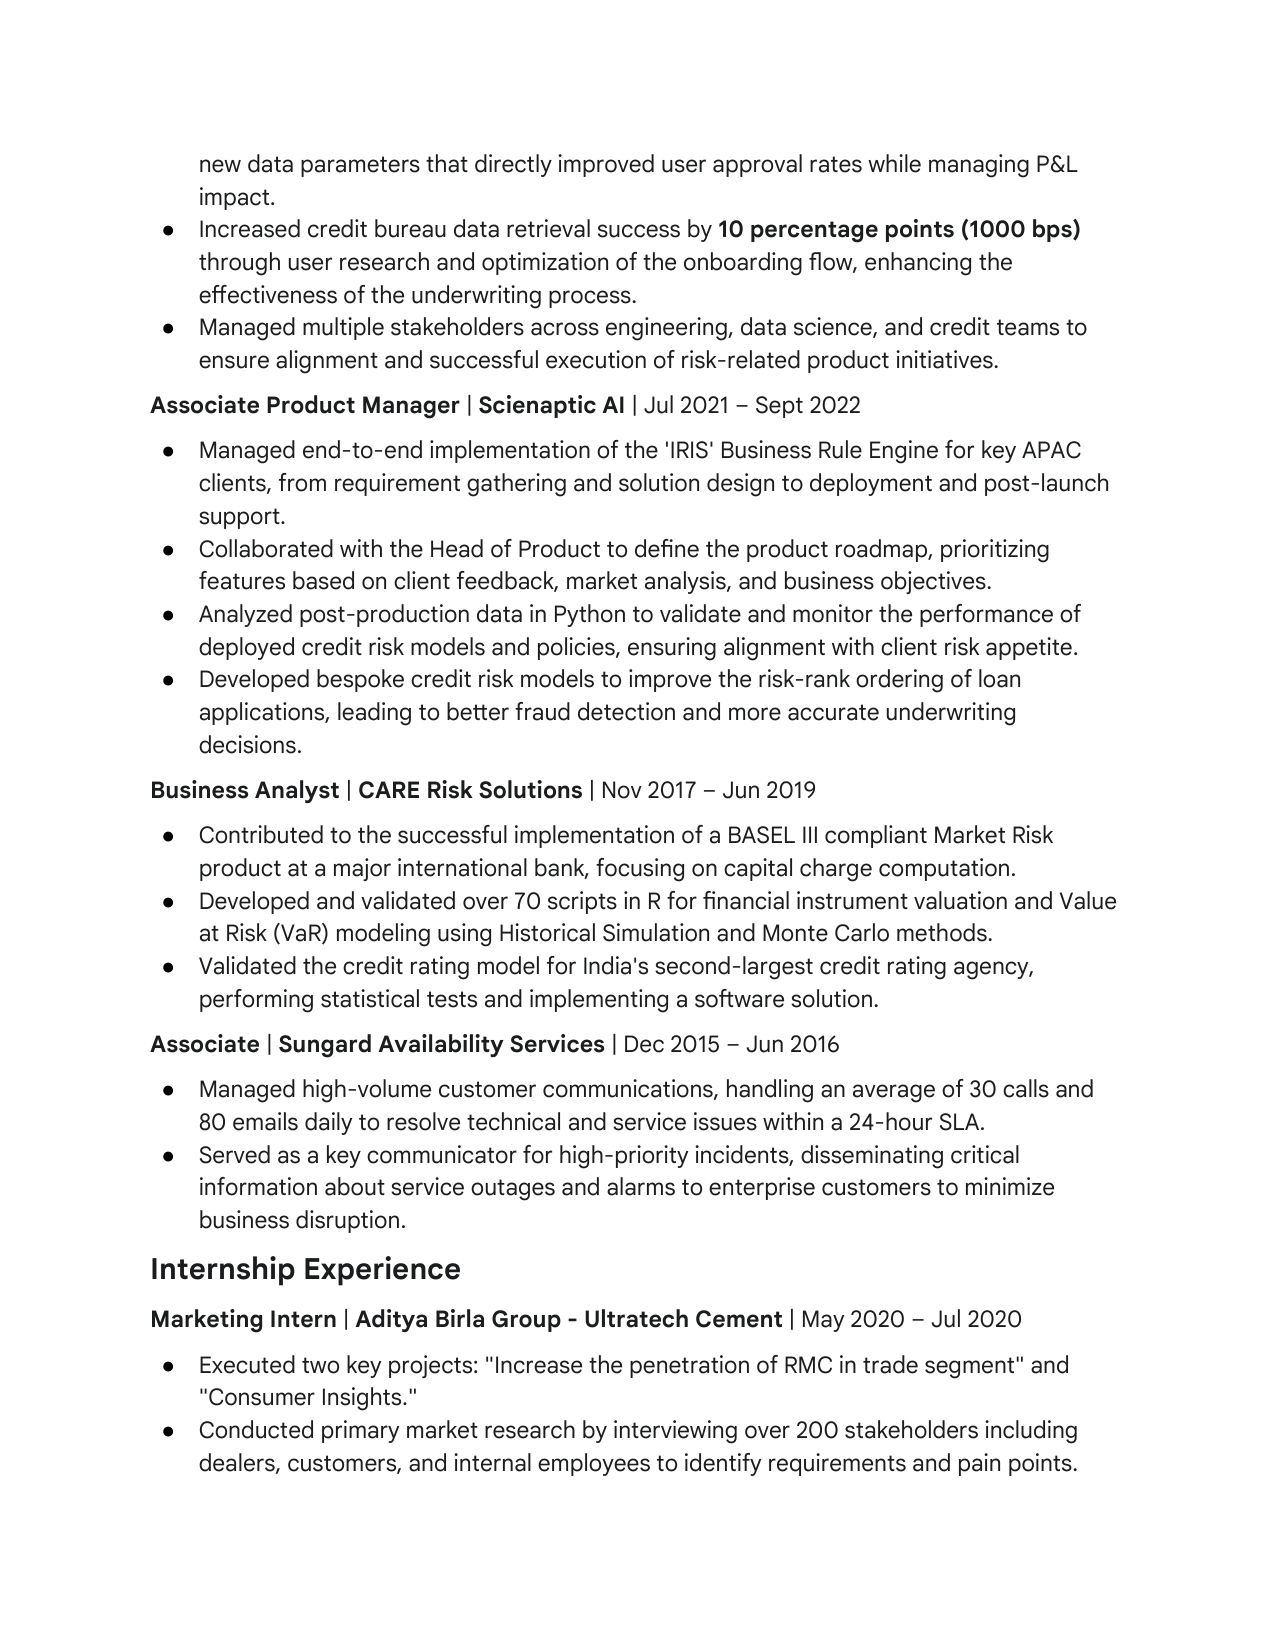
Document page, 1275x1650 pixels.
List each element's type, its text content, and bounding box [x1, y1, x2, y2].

subtitle Internship Experience [150, 1251, 1125, 1288]
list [161, 150, 1125, 211]
list Managed high-volume customer communications, handling an average of 30 calls and 80 emails daily to resolve technical and service issues within a 24-hour SLA. [161, 1075, 1125, 1137]
list Analyzed post-production data in Python to validate and monitor the performance of deployed credit risk models and policies, ensuring alignment with client risk appetite. [161, 600, 1125, 662]
list Served as a key communicator for high-priority incidents, disseminating critical information about service outages and alarms to enterprise customers to minimize business disruption. [161, 1141, 1125, 1235]
list Developed and validated over 70 scripts in R for financial instrument valuation and Value at Risk (VaR) modeling using Historical Simulation and Monte Carlo methods. [161, 887, 1125, 948]
list Developed bespoke credit risk models to improve the risk-rank ordering of loan applications, leading to better fraud detection and more accurate underwriting decisions. [161, 666, 1125, 760]
list Increased credit bureau data retrieval success by 10 percentage points (1000 bps) through user research and optimization of the onboarding flow, enhancing the effectiveness of the underwriting process. [161, 215, 1125, 309]
list Contributed to the successful implementation of a BASEL III compliant Market Risk product at a major international bank, focusing on capital charge computation. [161, 821, 1125, 883]
list Managed end-to-end implementation of the 'IRIS' Business Rule Engine for key APAC clients, from requirement gathering and solution design to deployment and post-launch support. [161, 437, 1125, 531]
text Marketing Intern | Aditya Birla Group - Ultratech Cement | May 2020 – Jul 2020 [150, 1306, 1125, 1334]
text Business Analyst | CARE Risk Solutions | Nov 2017 – Jun 2019 [150, 776, 1125, 805]
list Validated the credit rating model for India's second-largest credit rating agency, performing statistical tests and implementing a software solution. [161, 952, 1125, 1014]
list Conducted primary market research by interviewing over 200 stakeholders including dealers, customers, and internal employees to identify requirements and pain points. [161, 1416, 1125, 1478]
text Associate Product Manager | Scienaptic AI | Jul 2021 – Sept 2022 [150, 391, 1125, 420]
text Associate | Sungard Availability Services | Dec 2015 – Jun 2016 [150, 1030, 1125, 1059]
list Managed multiple stakeholders across engineering, data science, and credit teams to ensure alignment and successful execution of risk-related product initiatives. [161, 313, 1125, 375]
list Collaborated with the Head of Product to define the product roadmap, prioritizing features based on client feedback, market analysis, and business objectives. [161, 535, 1125, 596]
list Executed two key projects: "Increase the penetration of RMC in trade segment" and "Consumer Insights." [161, 1351, 1125, 1412]
